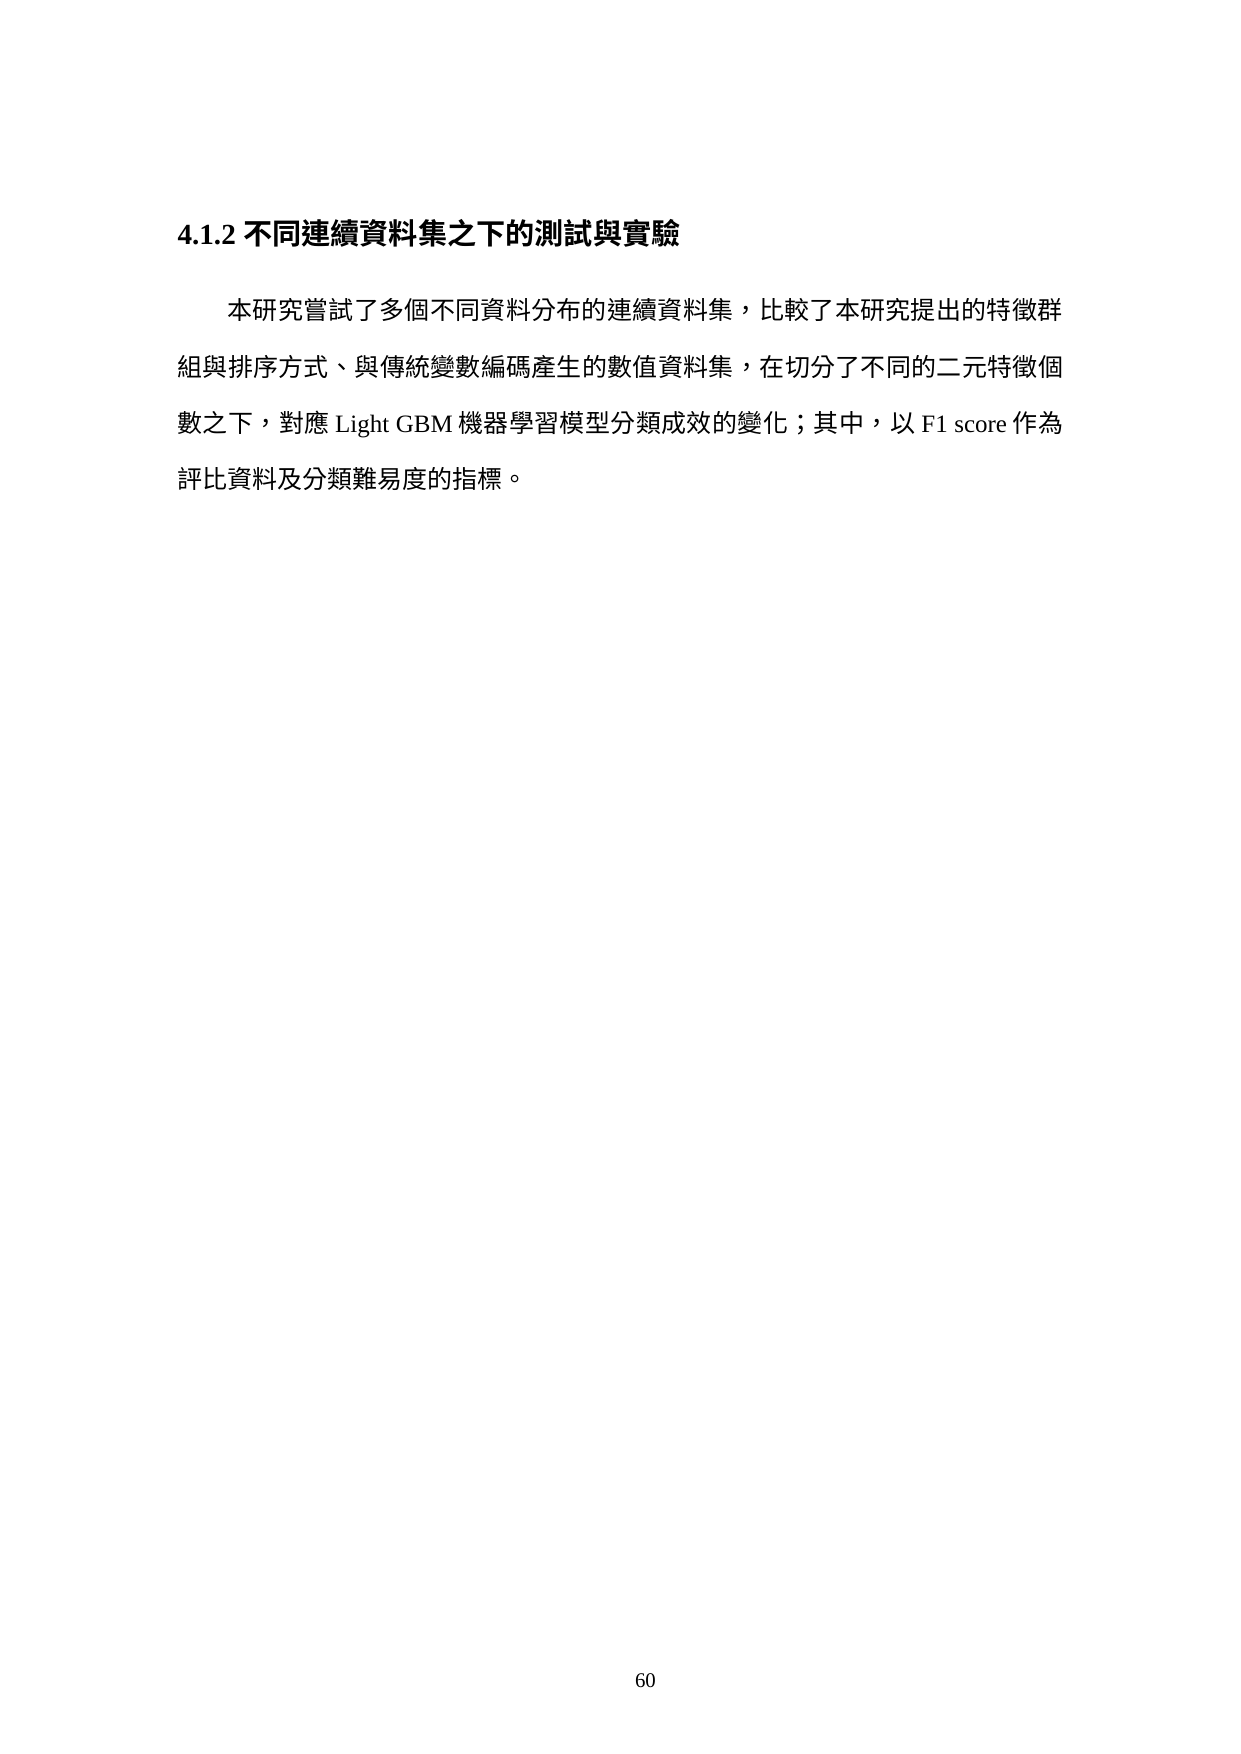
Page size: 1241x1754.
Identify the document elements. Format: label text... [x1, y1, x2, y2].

subtitle 不同連續資料集之下的測試與實驗 [177, 194, 1063, 269]
text 本研究嘗試了多個不同資料分布的連續資料集，比較了本研究提出的特徵群組與排序方式、與傳統變數編碼產生的數值資料集，在切分了不同的二元特徵個數之下，對應Light GBM機器學習模型分類成效的變化；其中，以F1 score作為評比資料及分類難易度的指標。 [177, 290, 1063, 496]
